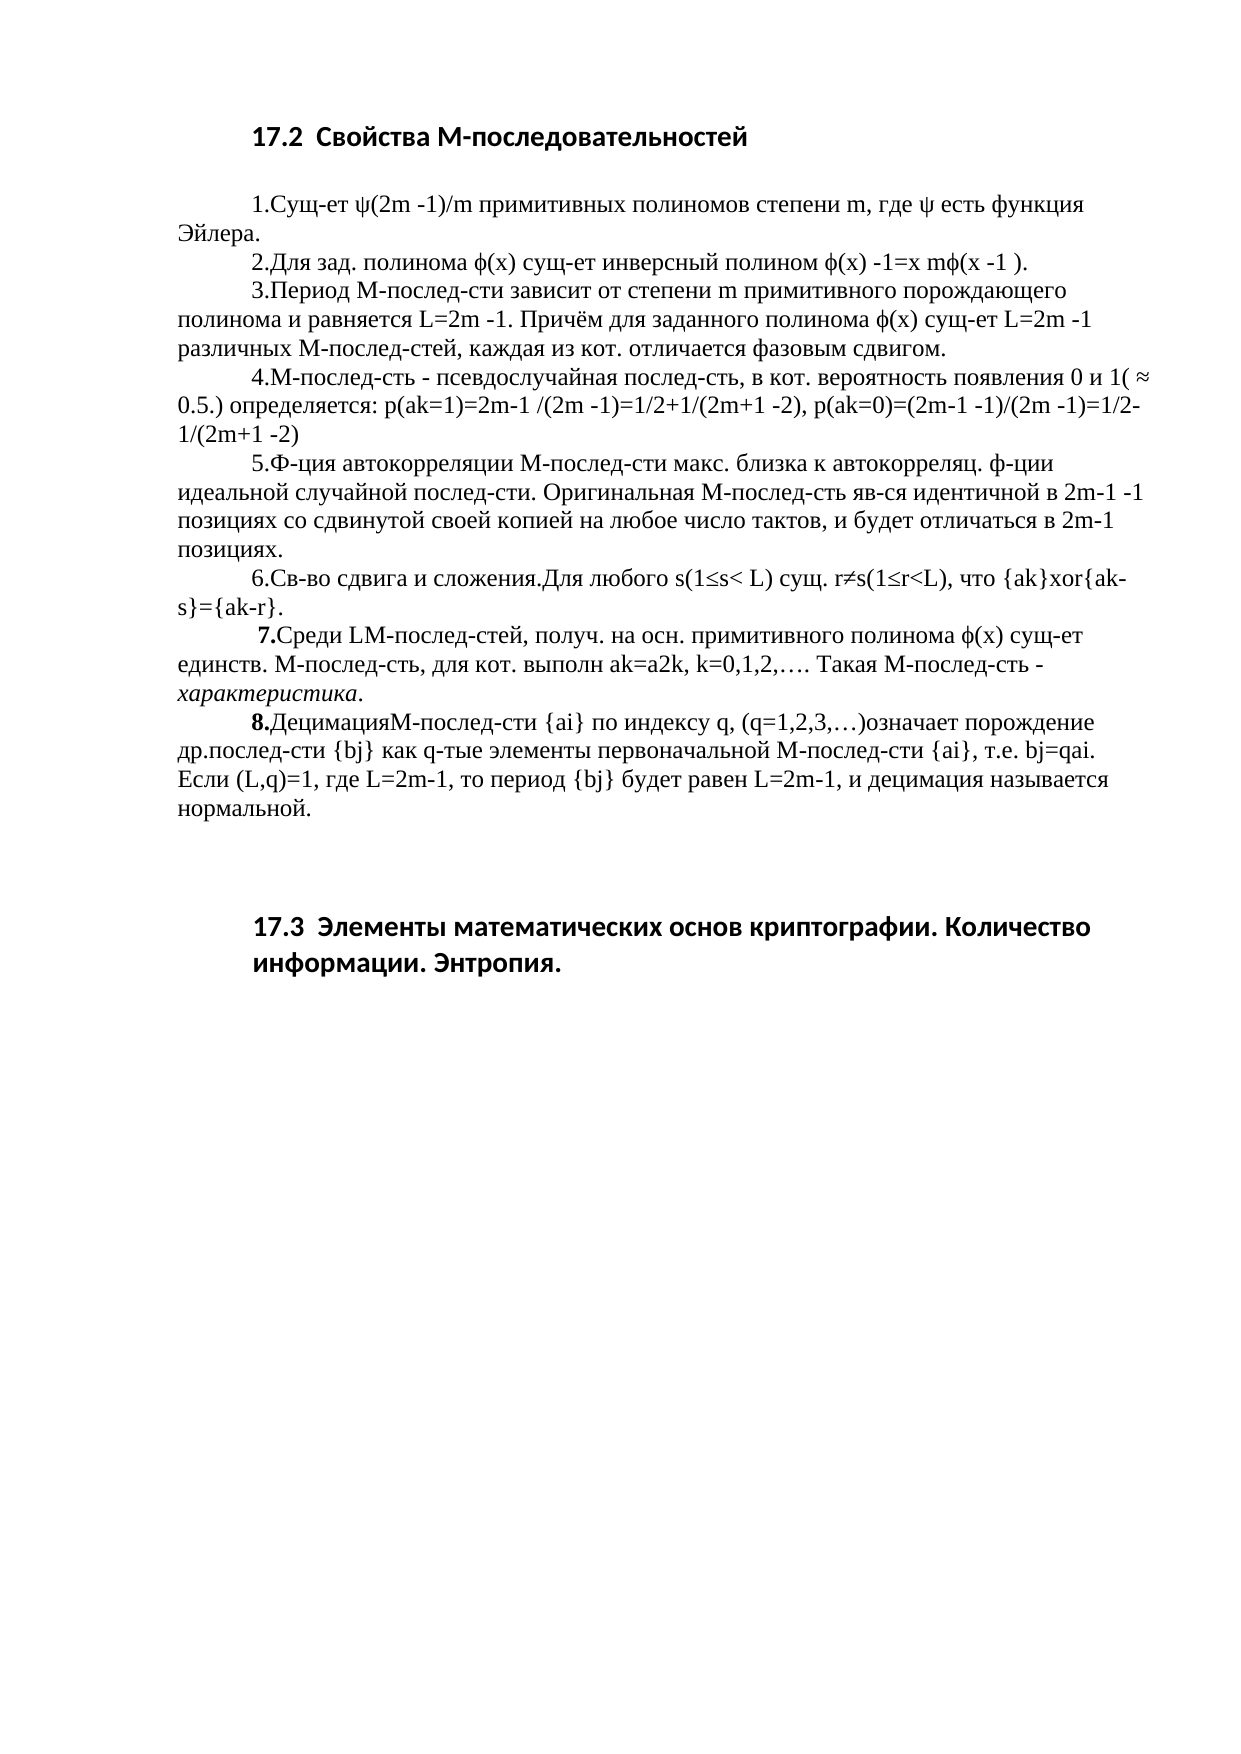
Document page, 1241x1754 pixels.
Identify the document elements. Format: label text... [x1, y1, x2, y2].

text 7.Среди LМ-послед-стей, получ. на осн. примитивного полинома ϕ(x) сущ-ет единств. М-послед-сть, для кот. выполн ak=a2k, k=0,1,2,…. Такая М-послед-сть -характеристика. [177, 621, 1152, 707]
text 3.Период М-послед-сти зависит от степени m примитивного порождающего полинома и равняется L=2m -1. Причём для заданного полинома ϕ(x) сущ-ет L=2m -1 различных М-послед-стей, каждая из кот. отличается фазовым сдвигом. [177, 276, 1152, 362]
text 17.3 Элементы математических основ криптографии. Количество информации. Энтропия. [252, 908, 1190, 979]
text 17.2 Свойства М-последовательностей [177, 118, 1190, 154]
text 2.Для зад. полинома ϕ(x) сущ-ет инверсный полином ϕ(x) -1=x mϕ(x -1 ). [177, 247, 1152, 276]
text 6.Св-во сдвига и сложения.Для любого s(1≤s< L) сущ. r≠s(1≤r<L), что {ak}xor{ak-s}={ak-r}. [177, 563, 1152, 621]
text 1.Сущ-ет ψ(2m -1)/m примитивных полиномов степени m, где ψ есть функция Эйлера. [177, 189, 1152, 247]
text 4.М-послед-сть - псевдослучайная послед-сть, в кот. вероятность появления 0 и 1( ≈ 0.5.) определяется: p(ak=1)=2m-1 /(2m -1)=1/2+1/(2m+1 -2), p(ak=0)=(2m-1 -1)/(2m -1)=1/2-1/(2m+1 -2) [177, 362, 1152, 448]
text 5.Ф-ция автокорреляции М-послед-сти макс. близка к автокорреляц. ф-ции идеальной случайной послед-сти. Оригинальная М-послед-сть яв-ся идентичной в 2m-1 -1 позициях со сдвинутой своей копией на любое число тактов, и будет отличаться в 2m-1 позициях. [177, 448, 1152, 563]
text 8.ДецимацияМ-послед-сти {ai} по индексу q, (q=1,2,3,…)означает порождение др.послед-сти {bj} как q-тые элементы первоначальной М-послед-сти {ai}, т.е. bj=qai. Если (L,q)=1, где L=2m-1, то период {bj} будет равен L=2m-1, и децимация называется нормальной. [177, 707, 1152, 822]
